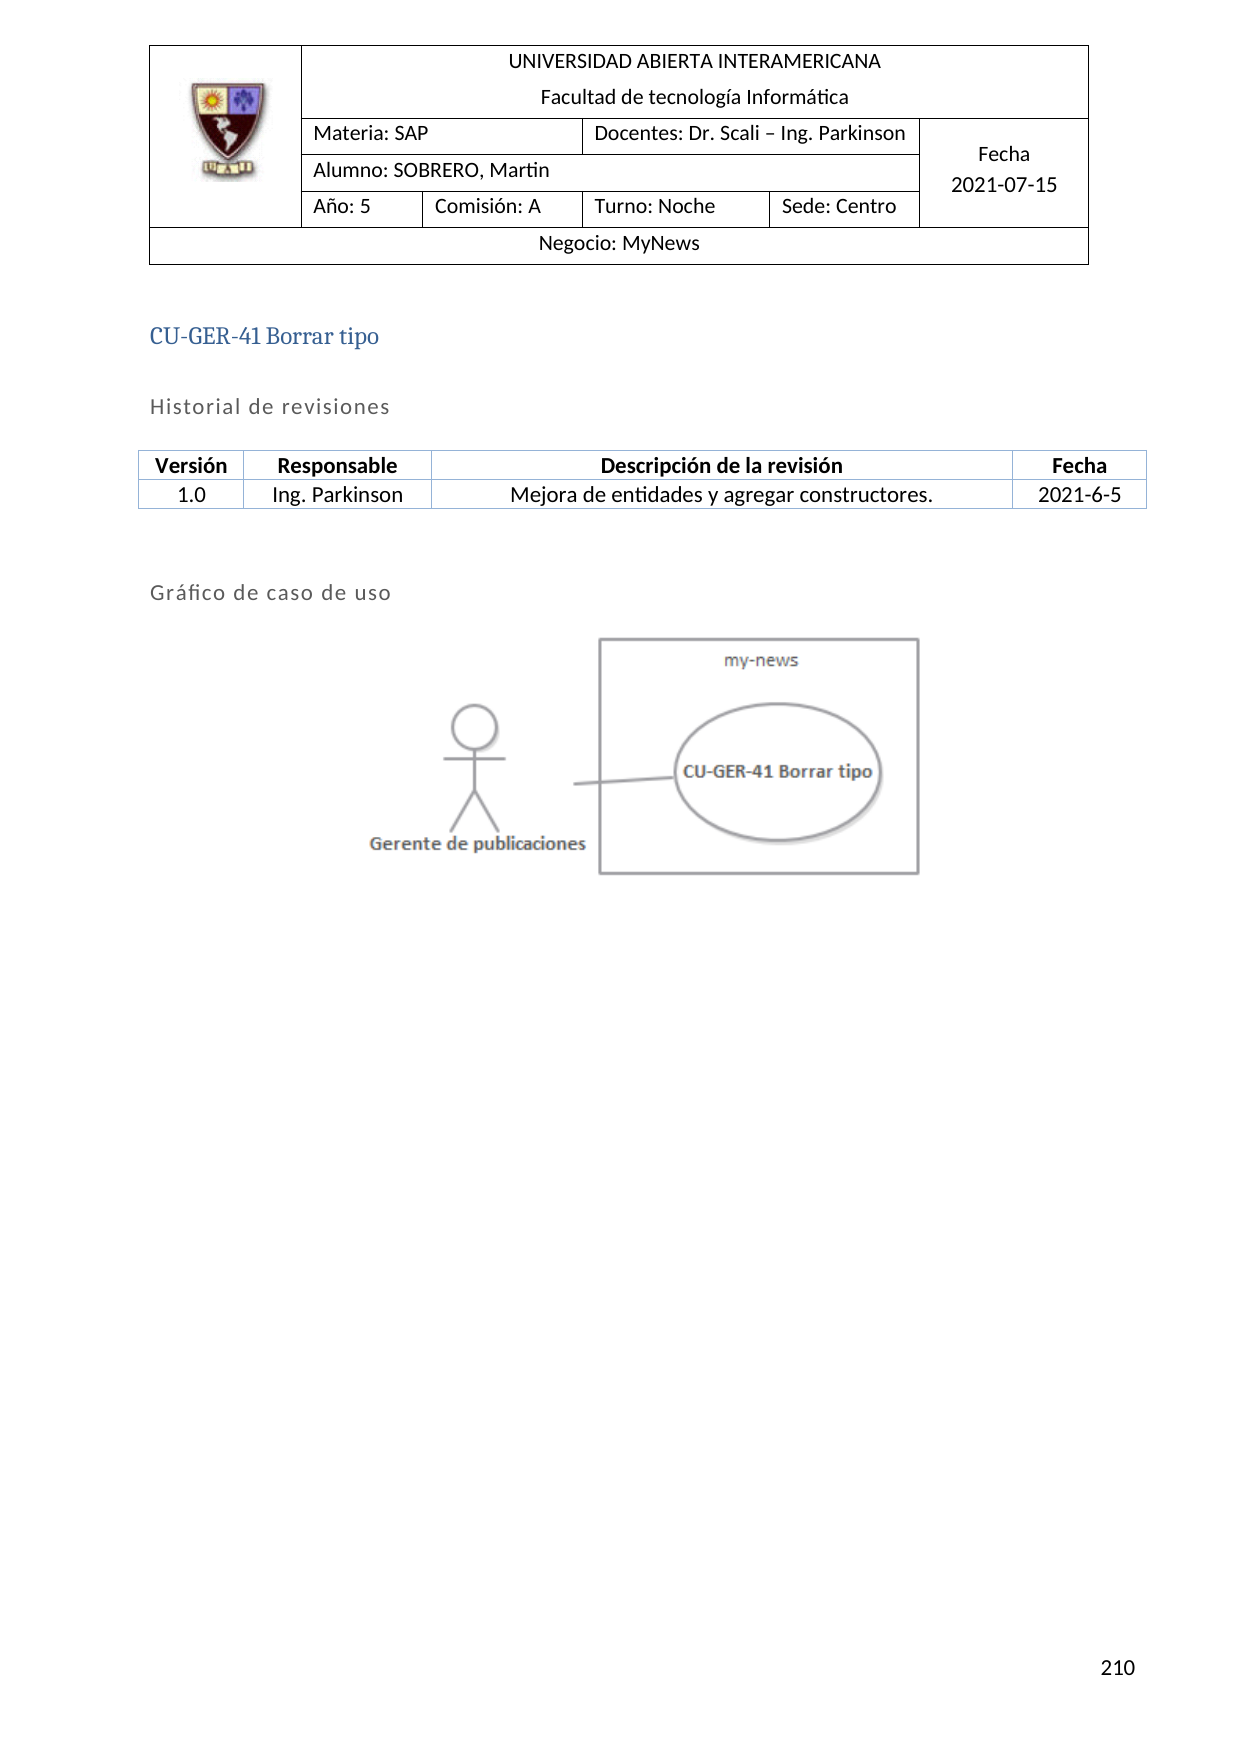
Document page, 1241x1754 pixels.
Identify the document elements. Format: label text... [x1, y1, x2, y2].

table_header Responsable [244, 451, 431, 479]
table_header Descripción de la revisión [432, 451, 1012, 479]
table_cell Ing. Parkinson [244, 480, 431, 508]
table_cell 1.0 [139, 480, 243, 508]
subtitle CU-GER-41 Borrar tipo [150, 322, 1135, 351]
picture [362, 635, 923, 880]
subtitle Gráfico de caso de uso [150, 578, 1135, 607]
table_cell 2021-6-5 [1013, 480, 1146, 508]
subtitle Historial de revisiones [150, 392, 1135, 421]
table_header Fecha [1013, 451, 1146, 479]
table_header Versión [139, 451, 243, 479]
table_cell Mejora de entidades y agregar constructores. [432, 480, 1012, 508]
picture [177, 74, 278, 187]
